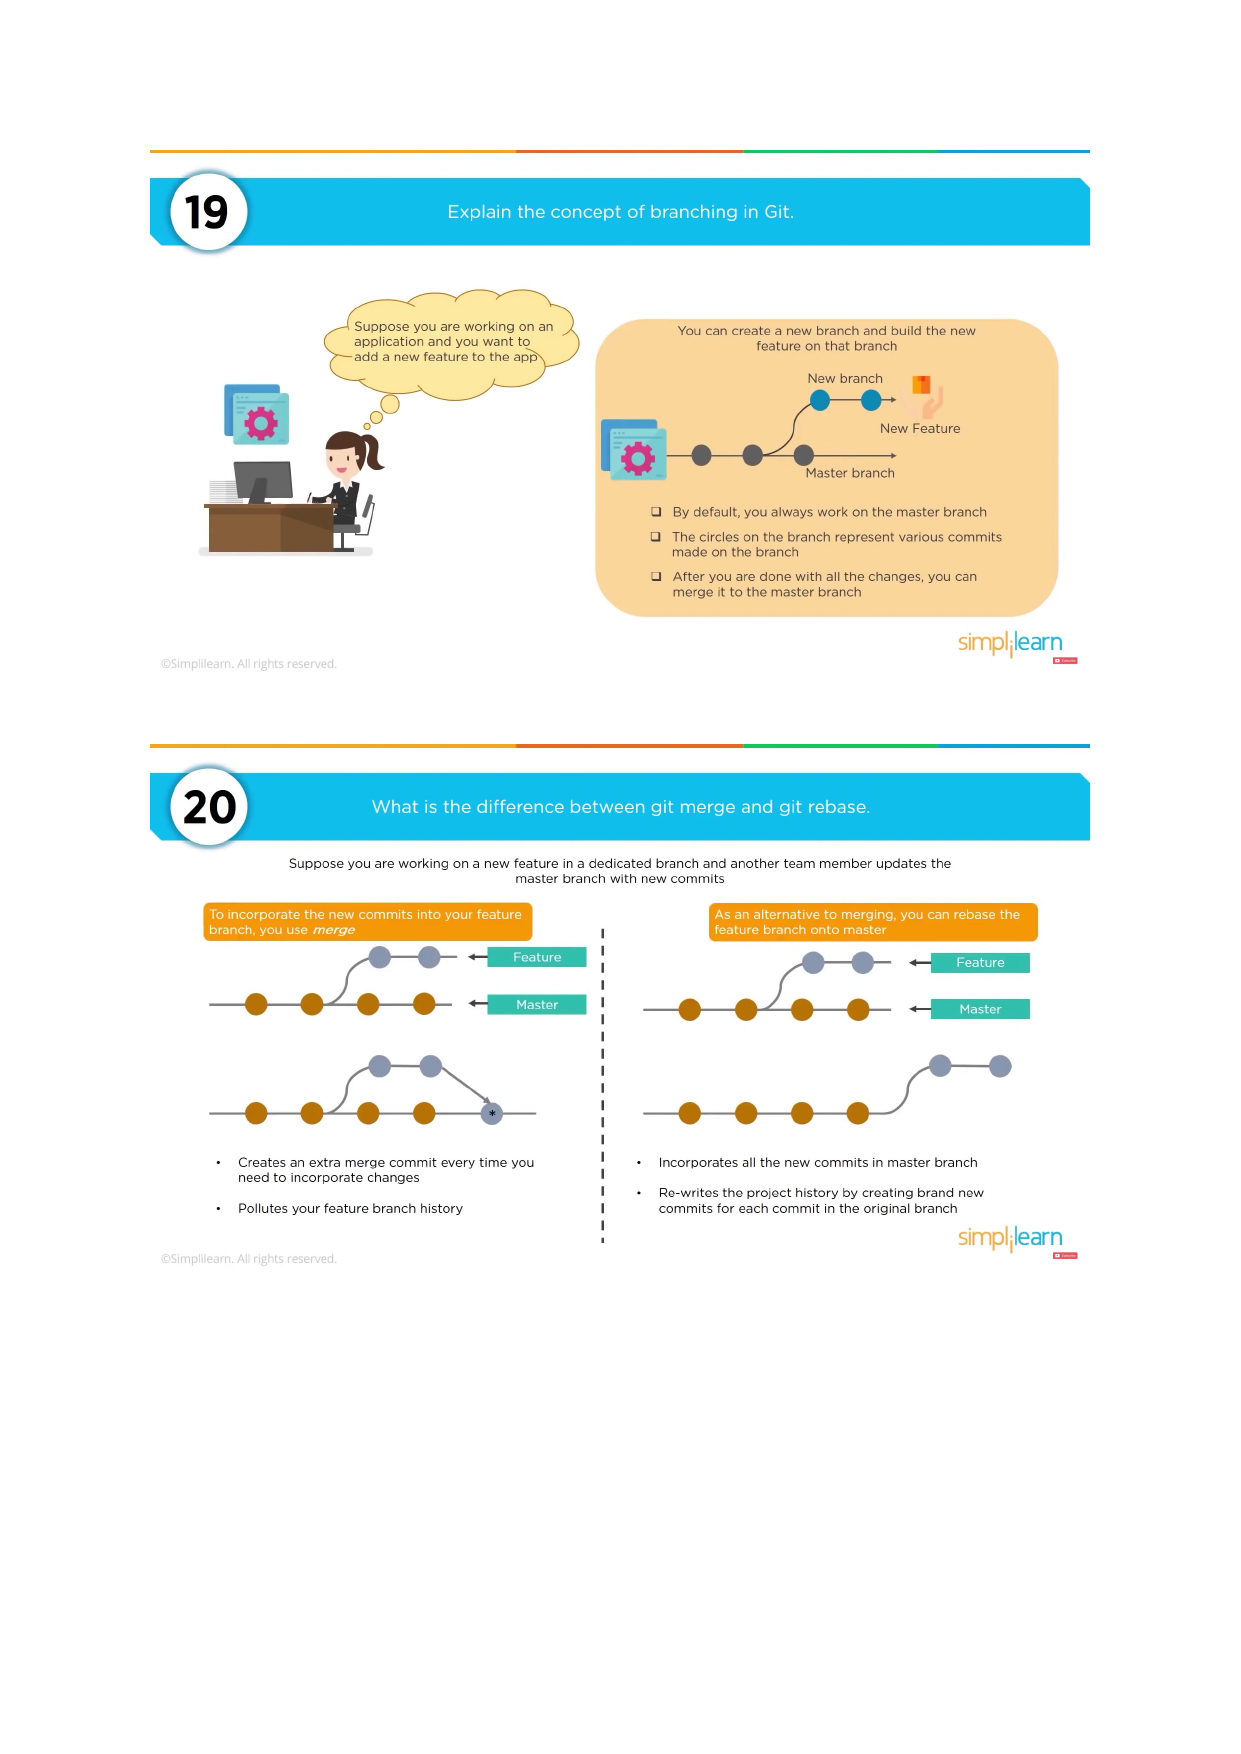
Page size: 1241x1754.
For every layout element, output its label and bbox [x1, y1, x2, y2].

picture [449, 205, 459, 218]
picture [763, 205, 793, 219]
picture [460, 208, 468, 218]
picture [425, 800, 436, 814]
picture [150, 150, 1091, 679]
picture [651, 800, 736, 818]
picture [571, 800, 644, 814]
picture [150, 744, 1091, 1274]
picture [741, 800, 773, 814]
picture [477, 799, 564, 814]
picture [650, 205, 709, 218]
picture [502, 208, 511, 219]
picture [778, 800, 802, 816]
picture [471, 205, 499, 220]
picture [744, 205, 757, 219]
picture [462, 800, 471, 813]
picture [616, 205, 620, 218]
picture [518, 205, 545, 219]
picture [551, 207, 614, 220]
picture [371, 799, 418, 814]
picture [717, 208, 737, 221]
picture [848, 801, 869, 814]
picture [444, 800, 459, 813]
picture [627, 205, 645, 218]
picture [809, 800, 845, 814]
